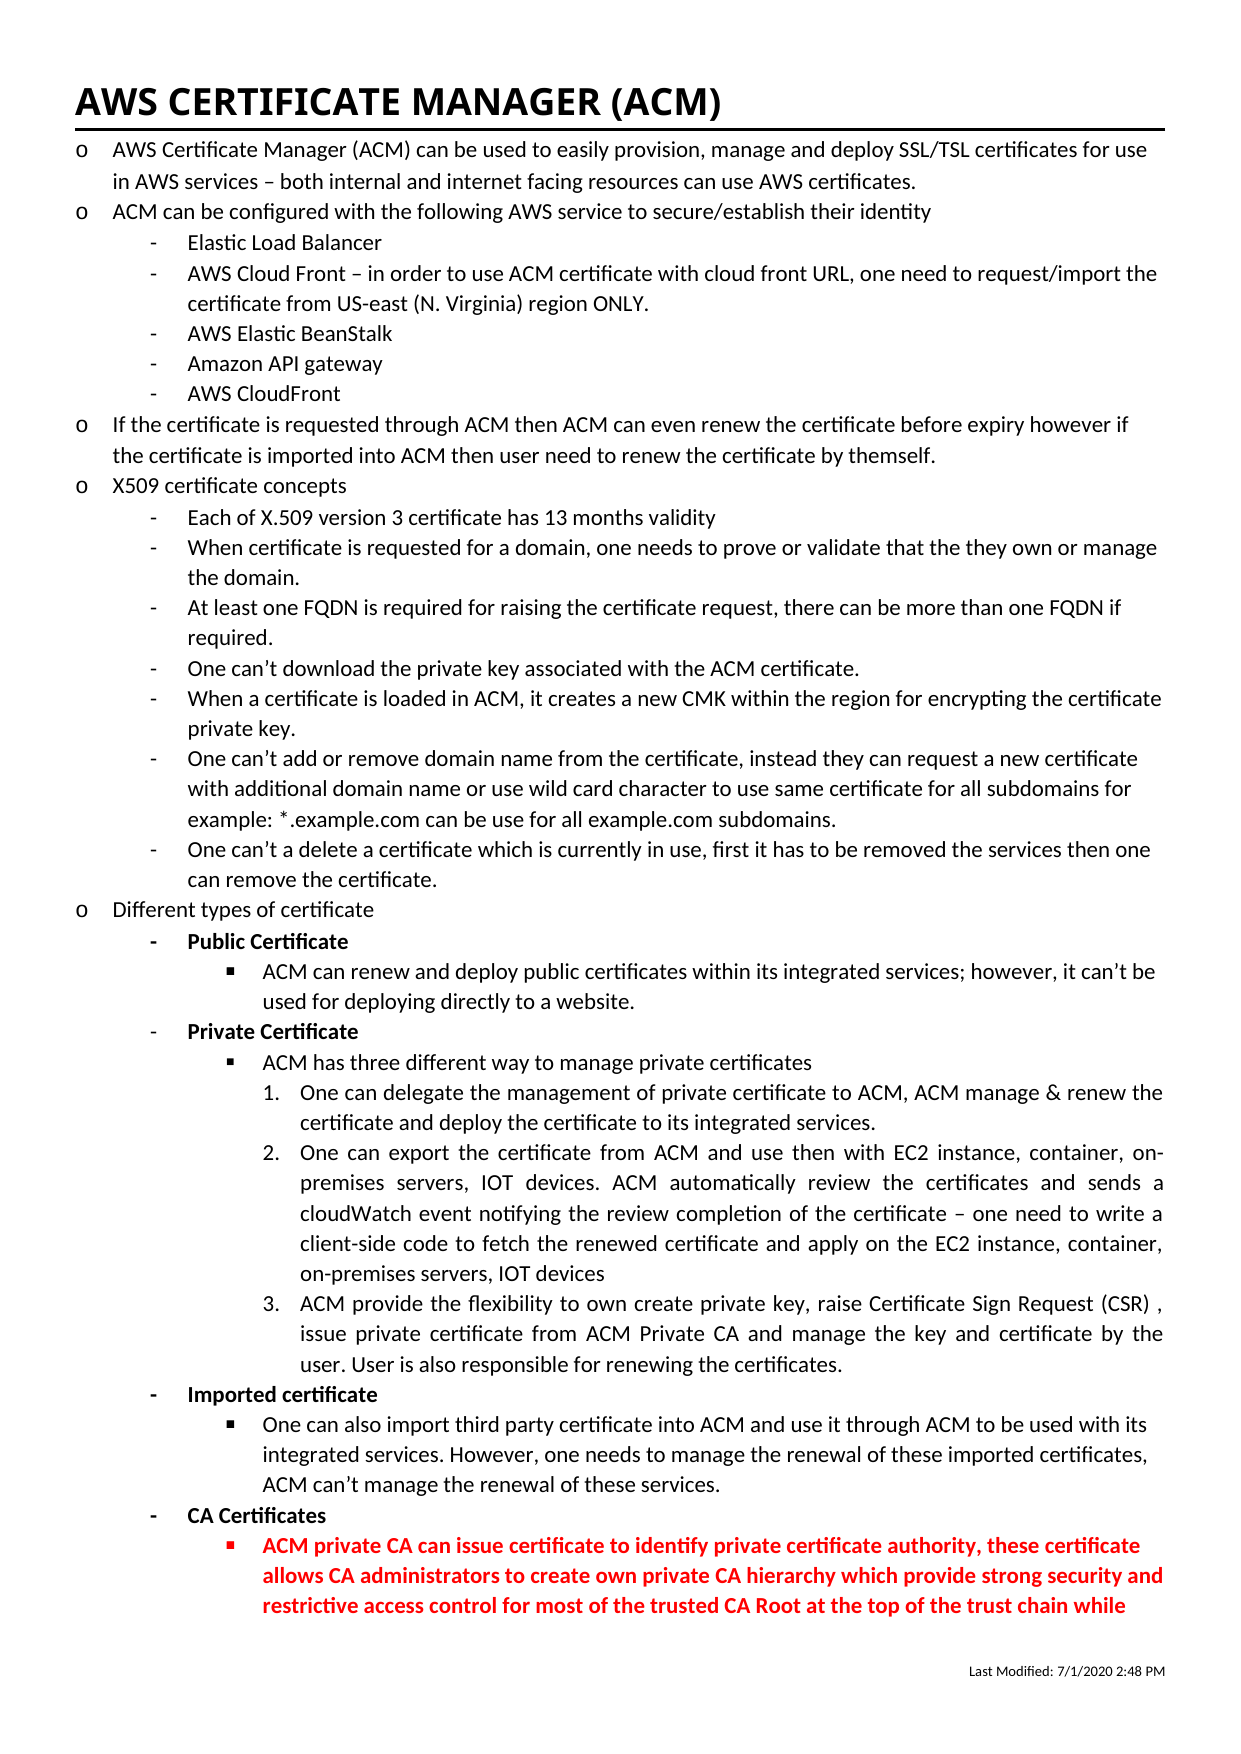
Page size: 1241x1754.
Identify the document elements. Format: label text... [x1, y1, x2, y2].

list ACM provide the flexibility to own create private key, raise Certificate Sign Request (CSR) , issue private certificate from ACM Private CA and manage the key and certificate by the user. User is also responsible for renewing the certificates. [262, 1289, 1165, 1378]
subtitle AWS Certificate Manager (ACM) [75, 75, 1165, 128]
list Different types of certificate [75, 895, 1165, 924]
list At least one FQDN is required for raising the certificate request, there can be more than one FQDN if required. [150, 593, 1165, 652]
list ACM can be configured with the following AWS service to secure/establish their identity [75, 197, 1165, 226]
list Public Certificate [150, 927, 1165, 955]
list ACM has three different way to manage private certificates [225, 1048, 1165, 1076]
list ACM can renew and deploy public certificates within its integrated services; however, it can’t be used for deploying directly to a website. [225, 957, 1165, 1015]
list AWS Certificate Manager (ACM) can be used to easily provision, manage and deploy SSL/TSL certificates for use in AWS services – both internal and internet facing resources can use AWS certificates. [75, 135, 1165, 195]
list One can’t add or remove domain name from the certificate, instead they can request a new certificate with additional domain name or use wild card character to use same certificate for all subdomains for example: *.example.com can be use for all example.com subdomains. [150, 744, 1165, 833]
list AWS Elastic BeanStalk [150, 319, 1165, 347]
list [225, 1531, 1165, 1619]
list CA Certificates [150, 1501, 1165, 1529]
list Amazon API gateway [150, 349, 1165, 377]
list One can’t download the private key associated with the ACM certificate. [150, 654, 1165, 682]
list One can export the certificate from ACM and use then with EC2 instance, container, on-premises servers, IOT devices. ACM automatically review the certificates and sends a cloudWatch event notifying the review completion of the certificate – one need to write a client-side code to fetch the renewed certificate and apply on the EC2 instance, container, on-premises servers, IOT devices [262, 1138, 1165, 1287]
list Private Certificate [150, 1017, 1165, 1046]
list When a certificate is loaded in ACM, it creates a new CMK within the region for encrypting the certificate private key. [150, 684, 1165, 742]
list X509 certificate concepts [75, 471, 1165, 500]
list Imported certificate [150, 1380, 1165, 1408]
list AWS CloudFront [150, 379, 1165, 407]
list If the certificate is requested through ACM then ACM can even renew the certificate before expiry however if the certificate is imported into ACM then user need to renew the certificate by themself. [75, 410, 1165, 469]
list One can also import third party certificate into ACM and use it through ACM to be used with its integrated services. However, one needs to manage the renewal of these imported certificates, ACM can’t manage the renewal of these services. [225, 1410, 1165, 1499]
list When certificate is requested for a domain, one needs to prove or validate that the they own or manage the domain. [150, 533, 1165, 591]
list Elastic Load Balancer [150, 228, 1165, 256]
list AWS Cloud Front – in order to use ACM certificate with cloud front URL, one need to request/import the certificate from US-east (N. Virginia) region ONLY. [150, 259, 1165, 317]
list One can’t a delete a certificate which is currently in use, first it has to be removed the services then one can remove the certificate. [150, 835, 1165, 893]
list One can delegate the management of private certificate to ACM, ACM manage & renew the certificate and deploy the certificate to its integrated services. [262, 1078, 1165, 1136]
list Each of X.509 version 3 certificate has 13 months validity [150, 503, 1165, 531]
